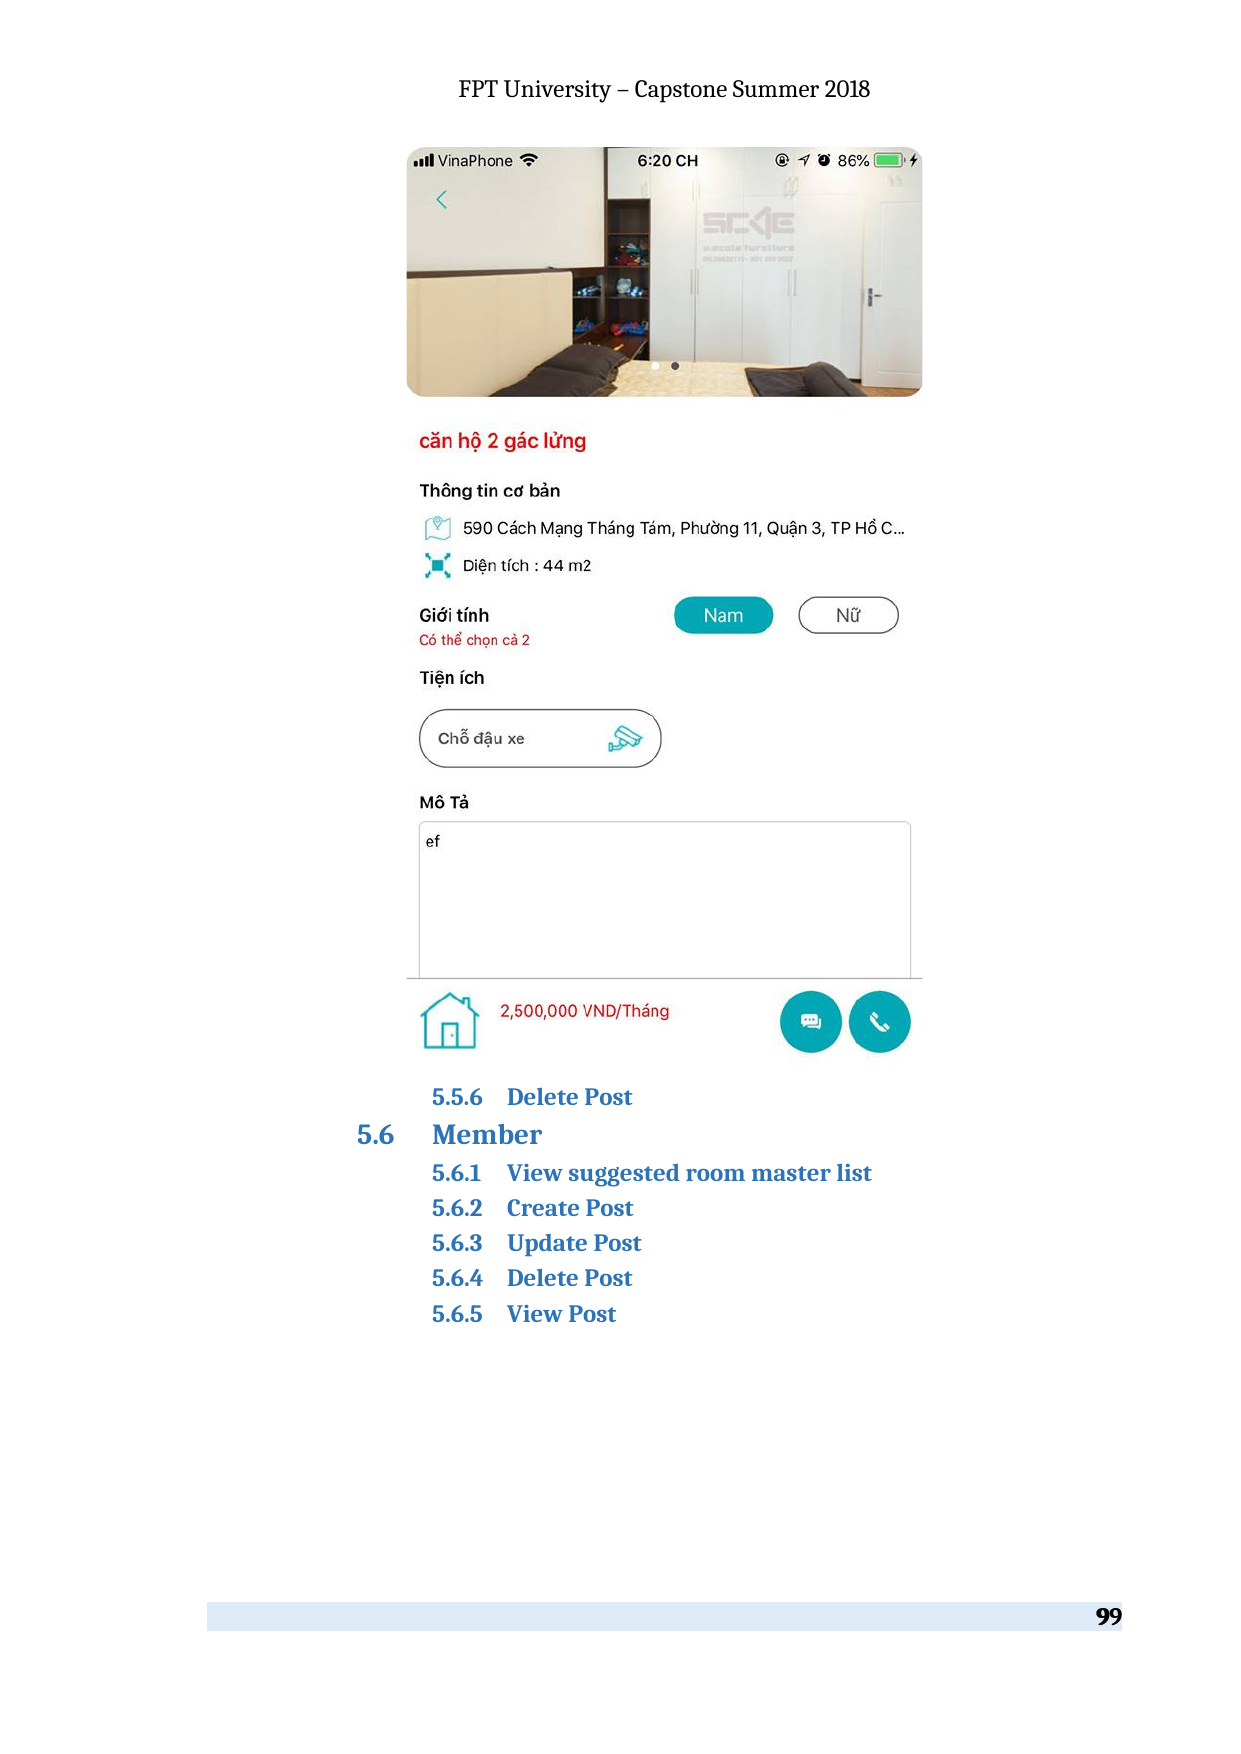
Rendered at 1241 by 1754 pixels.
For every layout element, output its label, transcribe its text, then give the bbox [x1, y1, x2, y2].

subtitle Delete Post [432, 1083, 1122, 1112]
subtitle View suggested room master list [432, 1159, 1122, 1187]
picture [406, 147, 923, 1065]
subtitle Create Post [432, 1194, 1122, 1223]
subtitle View Post [432, 1299, 1122, 1328]
subtitle Update Post [432, 1229, 1122, 1258]
subtitle Member [357, 1118, 1122, 1152]
subtitle Delete Post [432, 1264, 1122, 1293]
